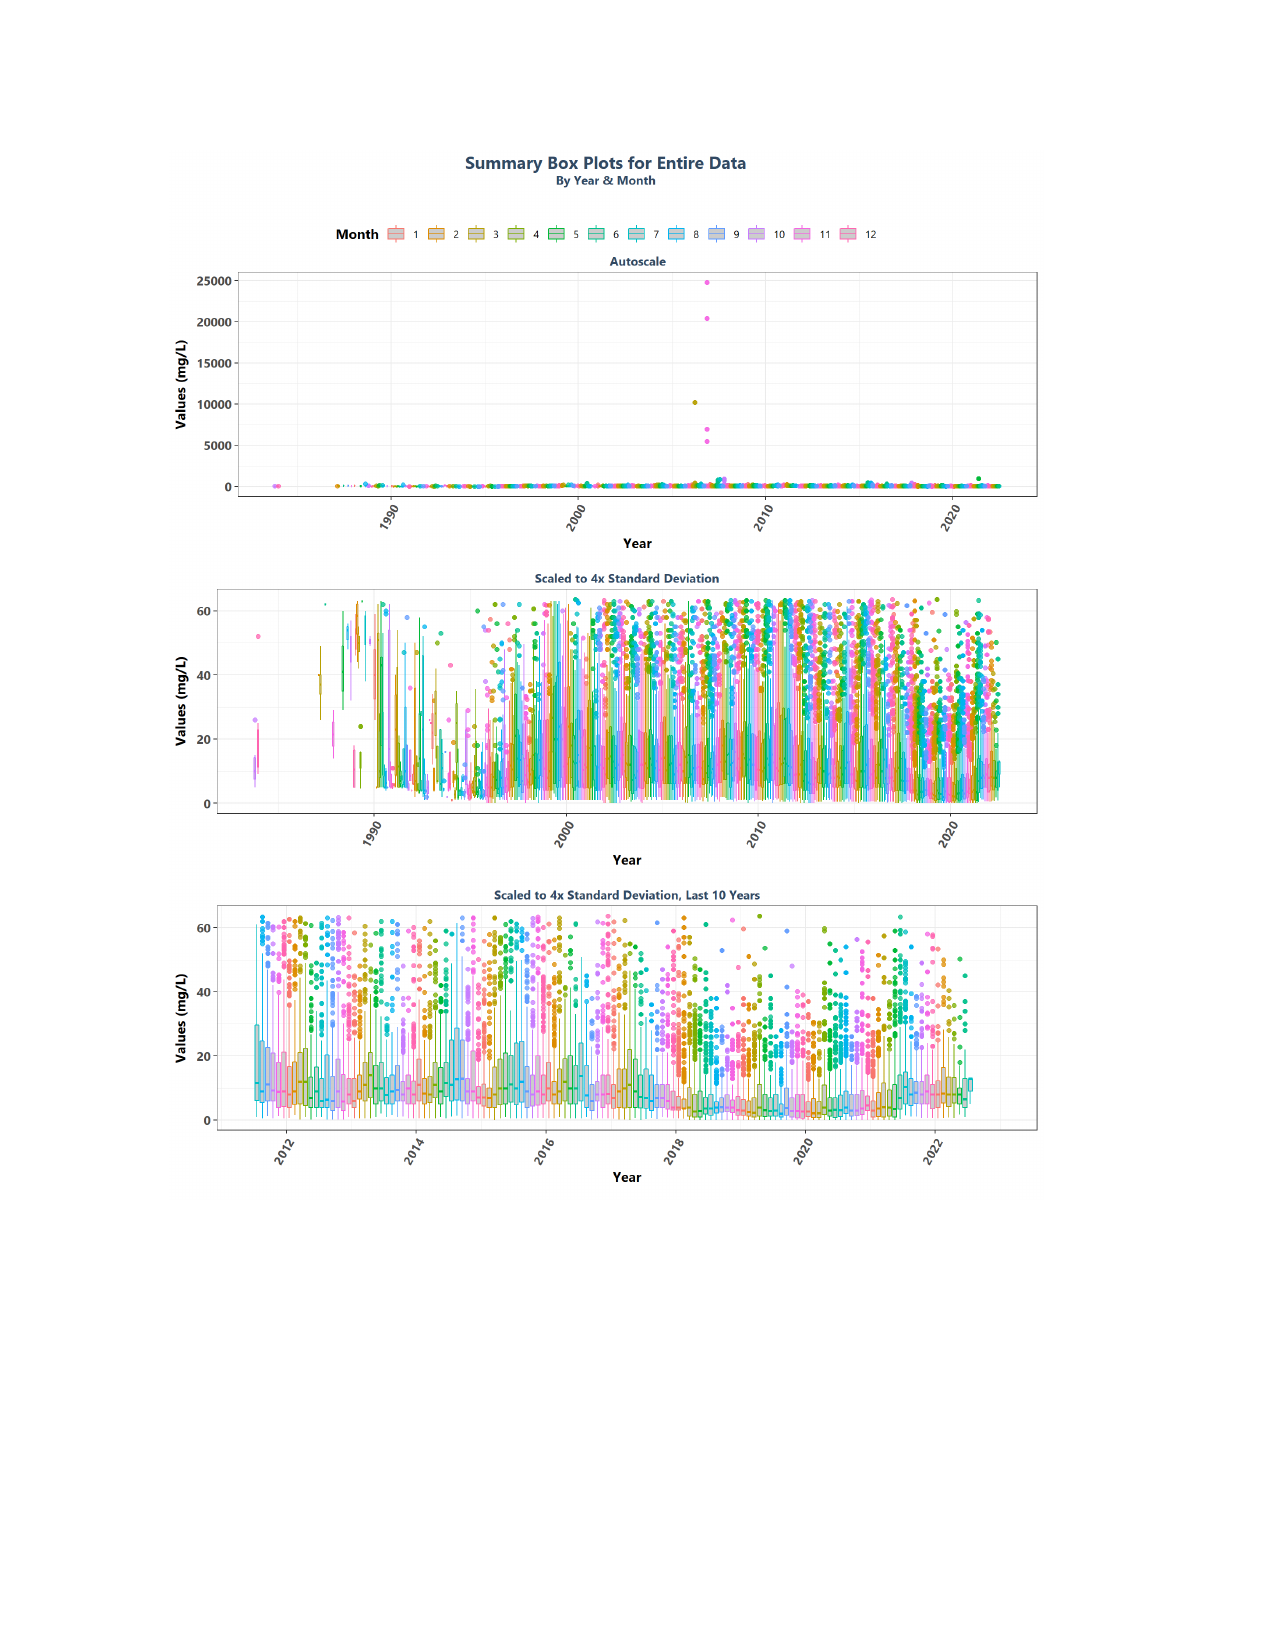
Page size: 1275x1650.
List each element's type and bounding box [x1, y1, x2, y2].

picture [168, 150, 1044, 1200]
